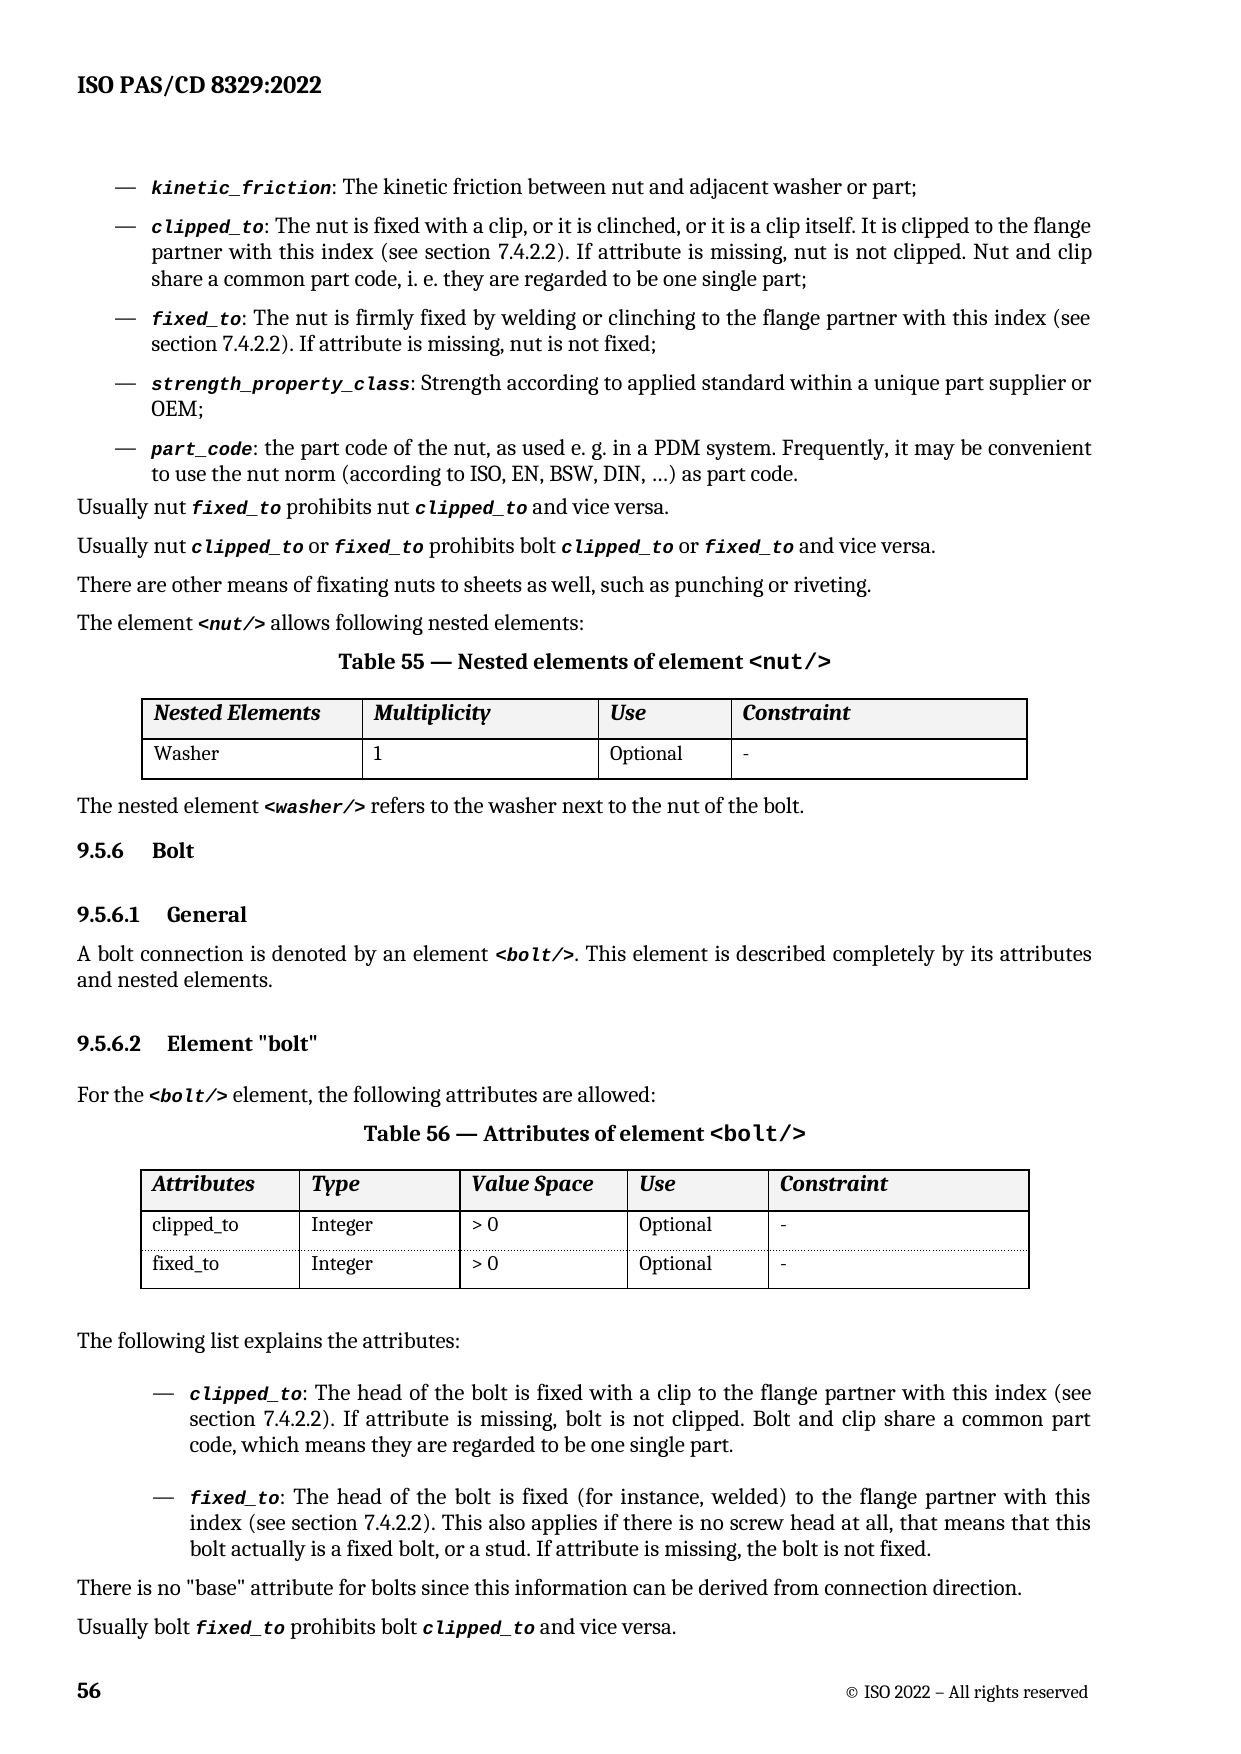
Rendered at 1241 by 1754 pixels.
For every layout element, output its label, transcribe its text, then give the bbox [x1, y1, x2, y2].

text The element <nut/> allows following nested elements: [77, 610, 1092, 637]
list kinetic_friction: The kinetic friction between nut and adjacent washer or part; [114, 174, 1092, 200]
text There are other means of fixating nuts to sheets as well, such as punching or riveting. [77, 571, 1092, 598]
list strength_property_class: Strength according to applied standard within a unique part supplier or OEM; [114, 369, 1092, 422]
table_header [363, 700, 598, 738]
text Table 56 — Attributes of element <bolt/> [77, 1121, 1092, 1148]
text Usually nut fixed_to prohibits nut clipped_to and vice versa. [77, 494, 1092, 520]
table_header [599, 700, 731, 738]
list fixed_to: The nut is firmly fixed by welding or clinching to the flange partner with this index (see section 7.4.2.2). If attribute is missing, nut is not fixed; [114, 304, 1092, 357]
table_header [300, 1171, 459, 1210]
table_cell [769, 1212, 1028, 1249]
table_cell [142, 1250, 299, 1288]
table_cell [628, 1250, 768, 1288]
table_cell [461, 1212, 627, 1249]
text The nested element <washer/> refers to the washer next to the nut of the bolt. [77, 792, 1092, 819]
text Table 55 — Nested elements of element <nut/> [77, 649, 1092, 677]
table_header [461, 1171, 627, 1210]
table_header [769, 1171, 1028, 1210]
text For the <bolt/> element, the following attributes are allowed: [77, 1082, 1092, 1108]
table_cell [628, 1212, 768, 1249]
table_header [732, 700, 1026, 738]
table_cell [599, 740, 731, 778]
list part_code: the part code of the nut, as used e. g. in a PDM system. Frequently, it may be convenient to use the nut norm (according to ISO, EN, BSW, DIN, …) as part code. [114, 435, 1092, 487]
list clipped_to: The nut is fixed with a clip, or it is clinched, or it is a clip itself. It is clipped to the flange partner with this index (see section 7.4.2.2). If attribute is missing, nut is not clipped. Nut and clip share a common part code, i. e. they are regarded to be one single part; [114, 213, 1092, 292]
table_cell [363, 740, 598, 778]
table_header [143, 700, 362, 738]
text Usually nut clipped_to or fixed_to prohibits bolt clipped_to or fixed_to and vice versa. [77, 532, 1092, 559]
text The following list explains the attributes: [77, 1328, 1092, 1354]
list fixed_to: The head of the bolt is fixed (for instance, welded) to the flange partner with this index (see section 7.4.2.2). This also applies if there is no screw head at all, that means that this bolt actually is a fixed bolt, or a stud. If attribute is missing, the bolt is not fixed. [152, 1483, 1092, 1562]
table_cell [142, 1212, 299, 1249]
list clipped_to: The head of the bolt is fixed with a clip to the flange partner with this index (see section 7.4.2.2). If attribute is missing, bolt is not clipped. Bolt and clip share a common part code, which means they are regarded to be one single part. [152, 1379, 1092, 1458]
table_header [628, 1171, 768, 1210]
text A bolt connection is denoted by an element <bolt/>. This element is described completely by its attributes and nested elements. [77, 940, 1092, 993]
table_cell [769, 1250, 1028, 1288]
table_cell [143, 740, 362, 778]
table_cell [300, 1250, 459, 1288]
subtitle Element "bolt" [77, 1031, 1092, 1057]
subtitle General [77, 901, 1092, 928]
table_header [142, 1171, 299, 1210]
subtitle Bolt [77, 838, 1092, 864]
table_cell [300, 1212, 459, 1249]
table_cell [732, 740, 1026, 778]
text There is no "base" attribute for bolts since this information can be derived from connection direction. [77, 1575, 1092, 1601]
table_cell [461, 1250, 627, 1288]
text Usually bolt fixed_to prohibits bolt clipped_to and vice versa. [77, 1614, 1092, 1640]
